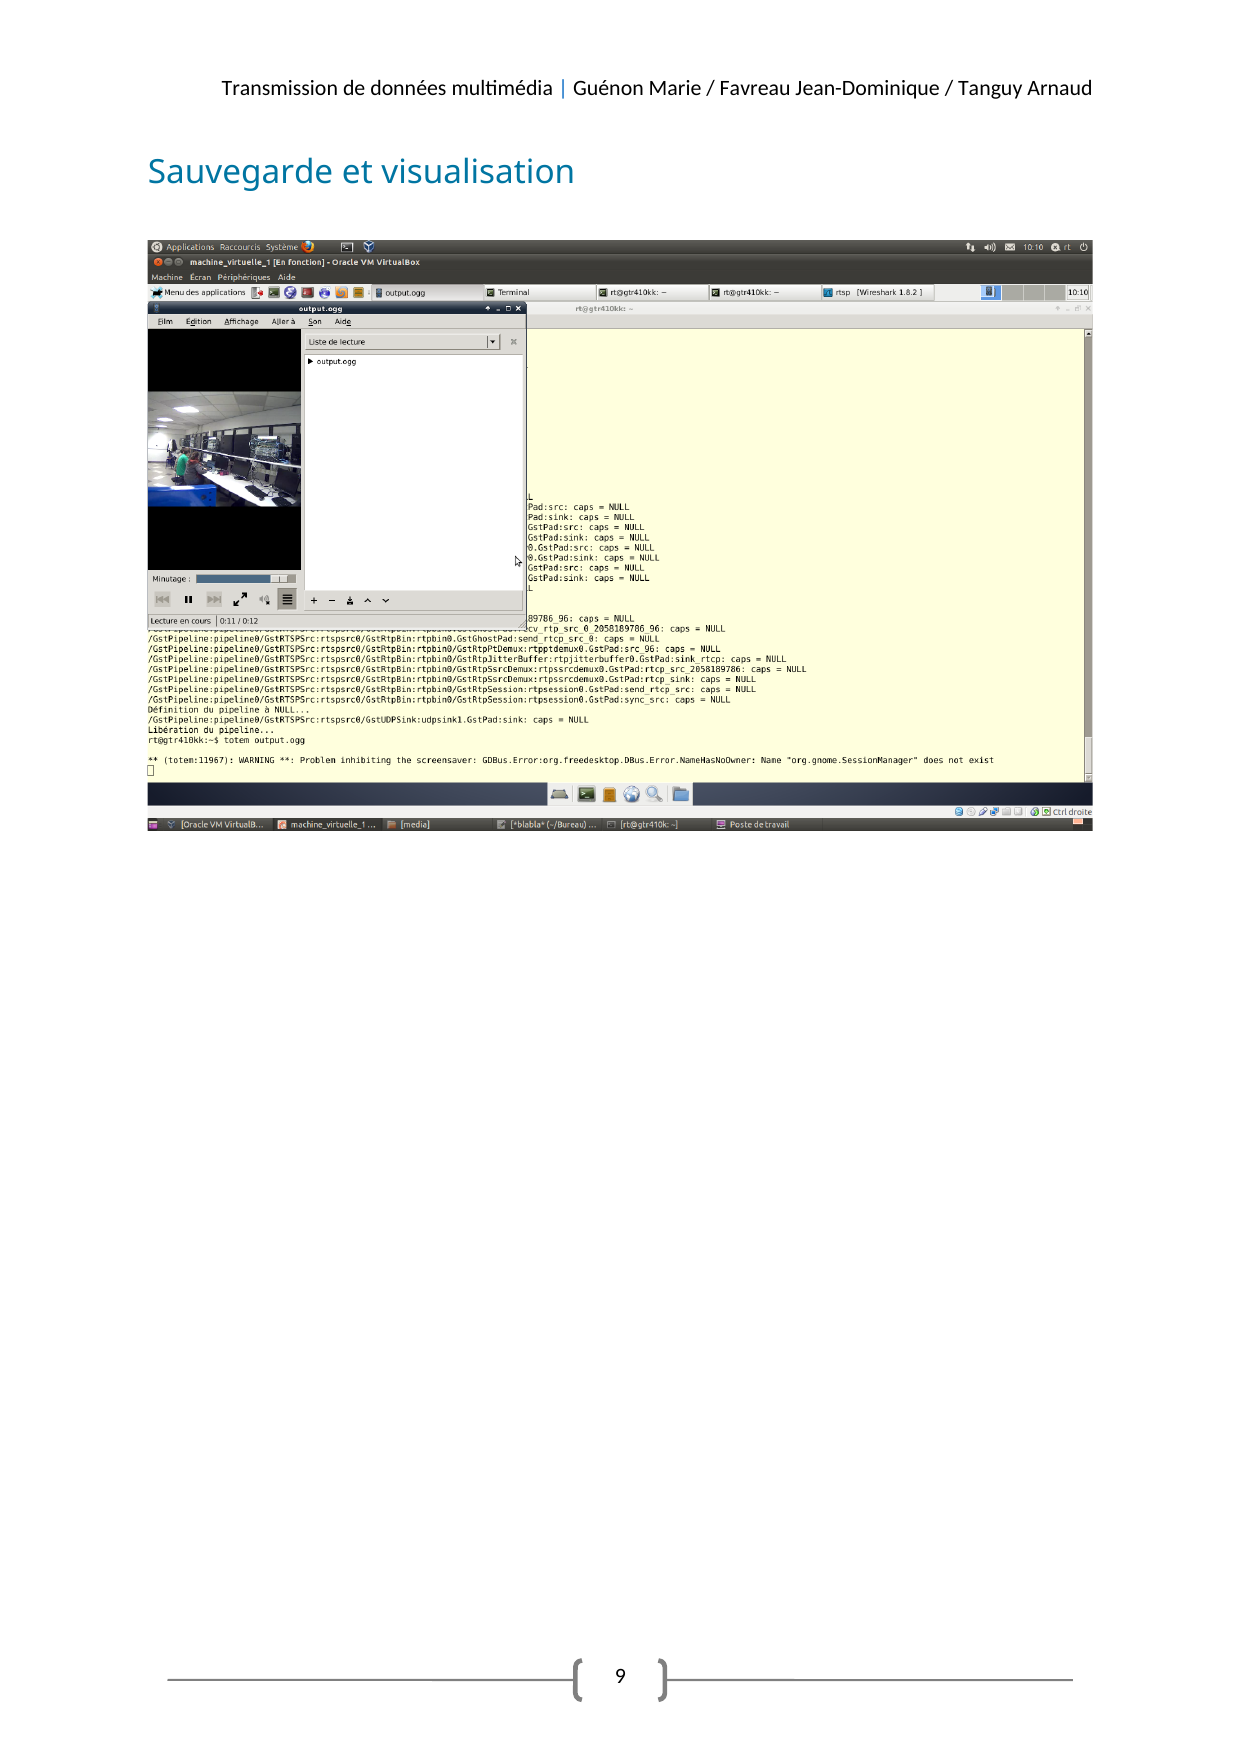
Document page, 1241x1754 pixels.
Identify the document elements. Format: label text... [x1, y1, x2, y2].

picture [147, 240, 1093, 831]
subtitle Sauvegarde et visualisation [148, 148, 1093, 193]
